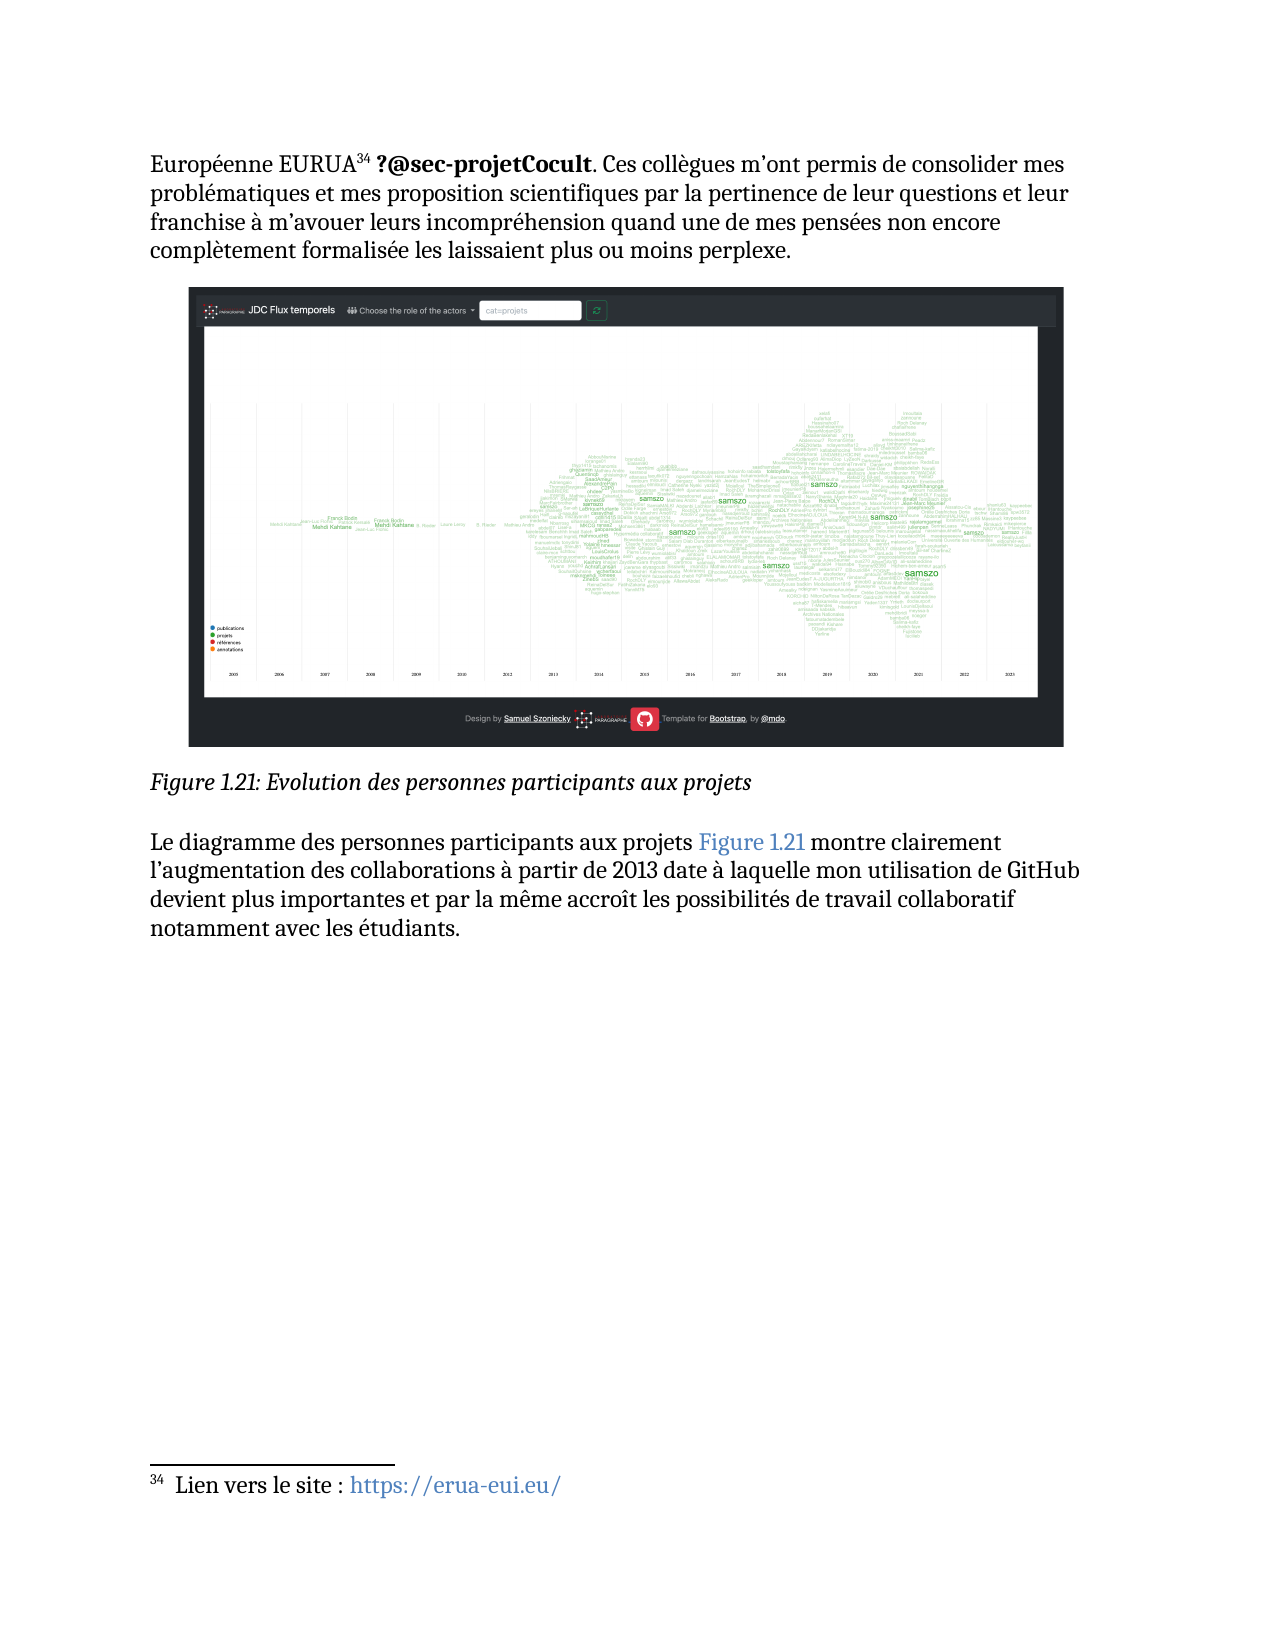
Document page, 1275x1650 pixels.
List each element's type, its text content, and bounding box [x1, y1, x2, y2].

table_header Figure 1.21: Evolution des personnes participants aux projets [139, 284, 1114, 809]
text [150, 150, 1125, 265]
picture [188, 287, 1064, 747]
text Le diagramme des personnes participants aux projets Figure 1.21 montre clairement l’augmentation des collaborations à partir de 2013 date à laquelle mon utilisation de GitHub devient plus importantes et par la même accroît les possibilités de travail collaboratif notamment avec les étudiants. [150, 827, 1125, 942]
